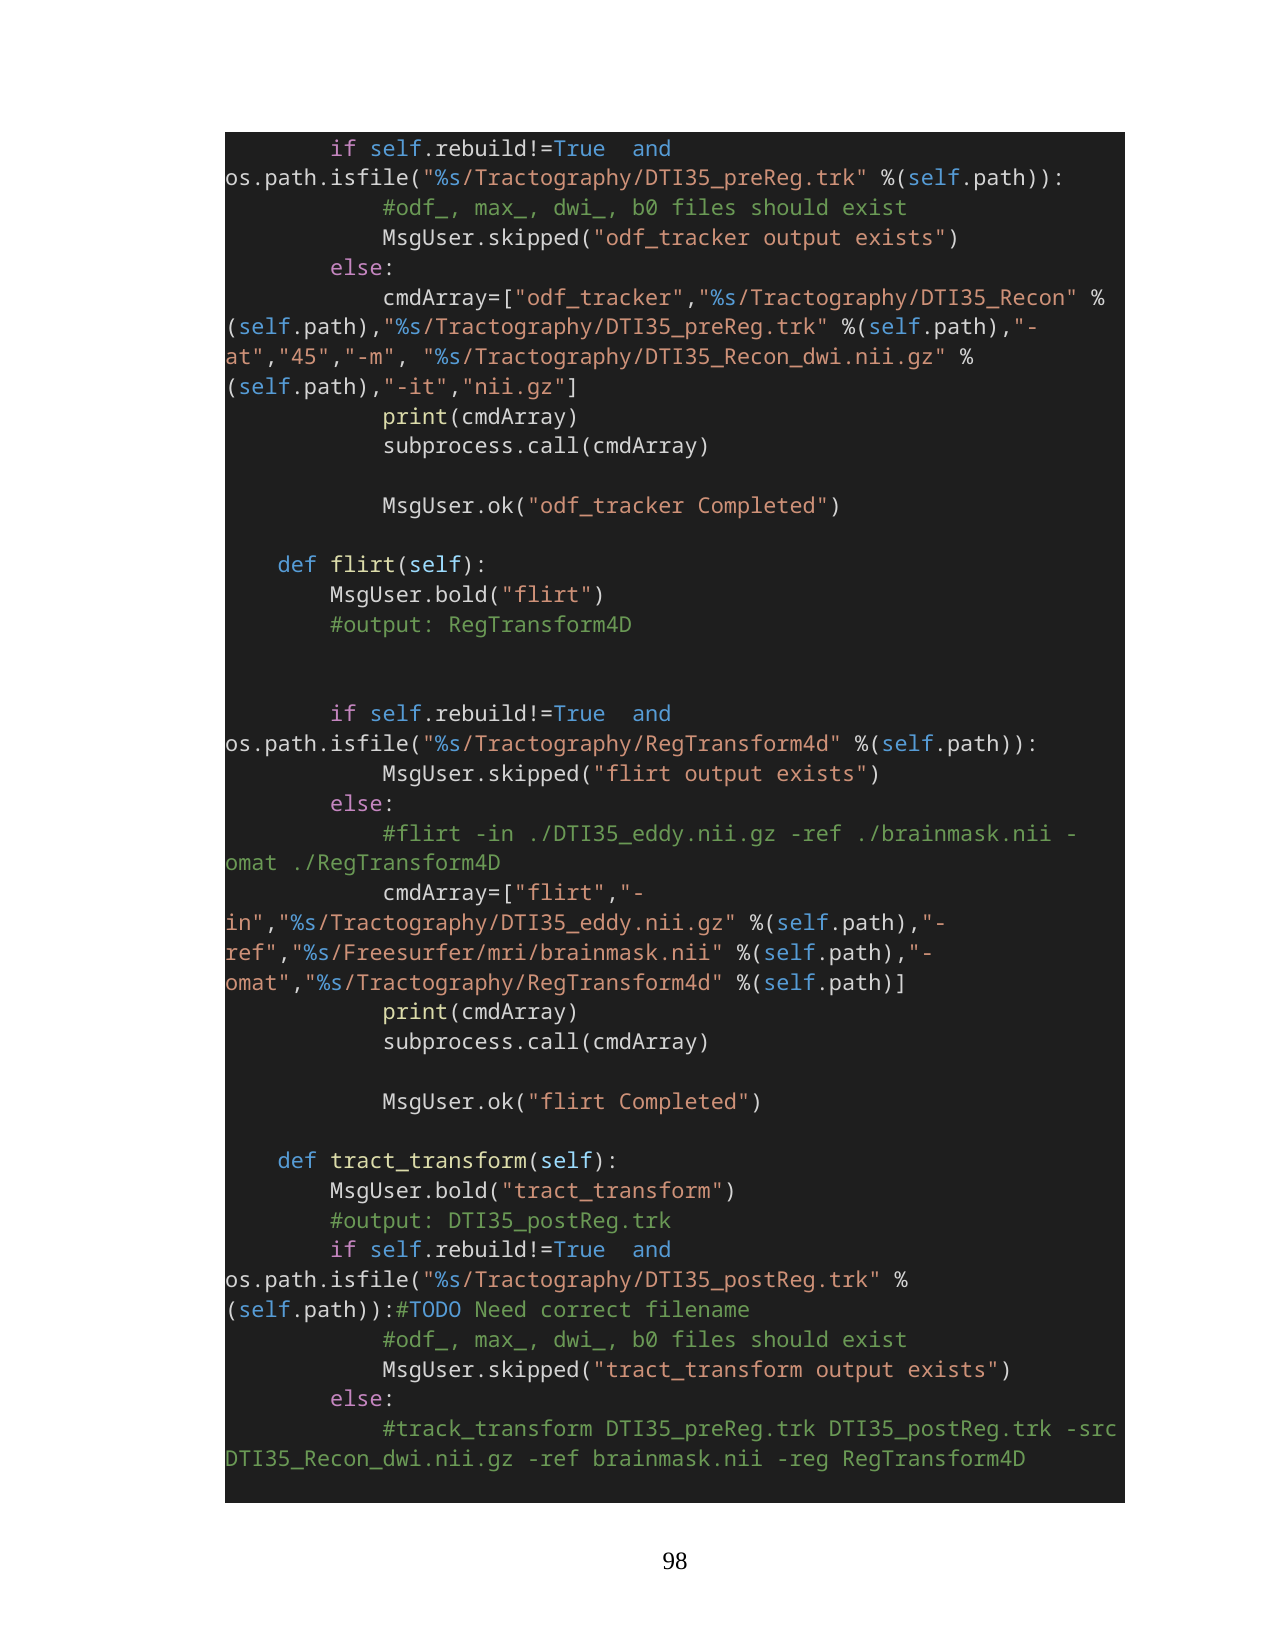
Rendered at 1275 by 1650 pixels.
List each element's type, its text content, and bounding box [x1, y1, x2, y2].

text MsgUser.skipped("flirt output exists") [225, 758, 1125, 788]
text else: [225, 788, 1125, 817]
text MsgUser.ok("odf_tracker Completed") [225, 490, 1125, 520]
text print(cmdArray) [225, 401, 1125, 430]
text #track_transform DTI35_preReg.trk DTI35_postReg.trk -src DTI35_Recon_dwi.nii.gz -ref brainmask.nii -reg RegTransform4D [225, 1413, 1125, 1473]
text else: [225, 1383, 1125, 1413]
text #odf_, max_, dwi_, b0 files should exist [225, 1324, 1125, 1354]
text subprocess.call(cmdArray) [225, 1026, 1125, 1056]
text MsgUser.skipped("odf_tracker output exists") [225, 222, 1125, 252]
text if self.rebuild!=True and os.path.isfile("%s/Tractography/RegTransform4d" %(self.path)): [225, 698, 1125, 758]
text else: [225, 252, 1125, 281]
text def tract_transform(self): [225, 1145, 1125, 1175]
text subprocess.call(cmdArray) [225, 430, 1125, 460]
text cmdArray=["flirt","-in","%s/Tractography/DTI35_eddy.nii.gz" %(self.path),"-ref","%s/Freesurfer/mri/brainmask.nii" %(self.path),"-omat","%s/Tractography/RegTransform4d" %(self.path)] [225, 877, 1125, 996]
text MsgUser.ok("flirt Completed") [225, 1086, 1125, 1115]
text #flirt -in ./DTI35_eddy.nii.gz -ref ./brainmask.nii -omat ./RegTransform4D [225, 817, 1125, 877]
text cmdArray=["odf_tracker","%s/Tractography/DTI35_Recon" %(self.path),"%s/Tractography/DTI35_preReg.trk" %(self.path),"-at","45","-m", "%s/Tractography/DTI35_Recon_dwi.nii.gz" %(self.path),"-it","nii.gz"] [225, 281, 1125, 401]
text #output: RegTransform4D [225, 609, 1125, 639]
text MsgUser.skipped("tract_transform output exists") [225, 1354, 1125, 1383]
text if self.rebuild!=True and os.path.isfile("%s/Tractography/DTI35_preReg.trk" %(self.path)): [225, 132, 1125, 192]
text def flirt(self): [225, 549, 1125, 579]
text #output: DTI35_postReg.trk [225, 1205, 1125, 1234]
text MsgUser.bold("tract_transform") [225, 1175, 1125, 1205]
text #odf_, max_, dwi_, b0 files should exist [225, 192, 1125, 222]
text MsgUser.bold("flirt") [225, 579, 1125, 609]
text if self.rebuild!=True and os.path.isfile("%s/Tractography/DTI35_postReg.trk" %(self.path)):#TODO Need correct filename [225, 1234, 1125, 1324]
text print(cmdArray) [225, 996, 1125, 1026]
